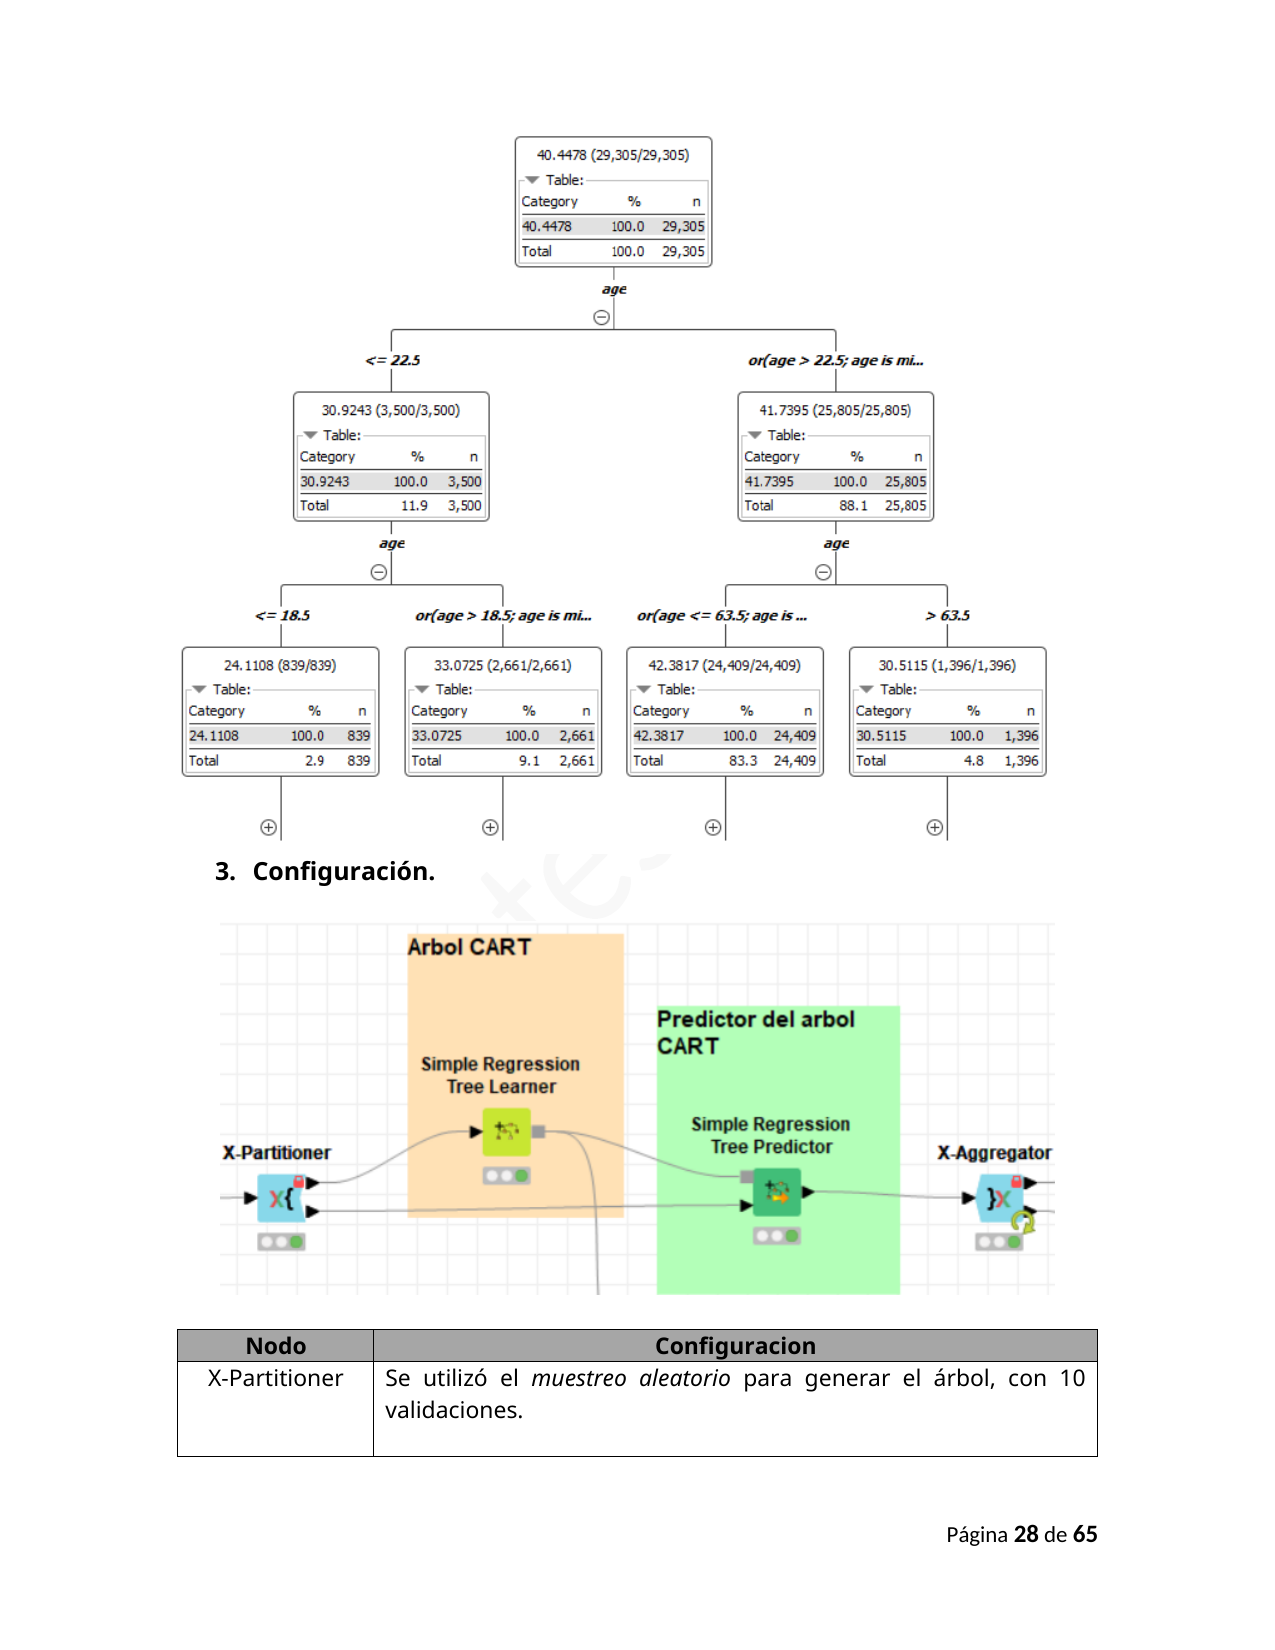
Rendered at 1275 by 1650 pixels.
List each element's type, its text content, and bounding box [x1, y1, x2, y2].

table_header Configuracion [374, 1330, 1097, 1361]
picture [220, 921, 1055, 1295]
table_cell Se utilizó el muestreo aleatorio para generar el árbol, con 10 validaciones. [374, 1362, 1097, 1456]
list Configuración. [215, 853, 1098, 887]
table_header Nodo [178, 1330, 373, 1361]
picture [177, 132, 1056, 854]
table_cell X-Partitioner [178, 1362, 373, 1456]
